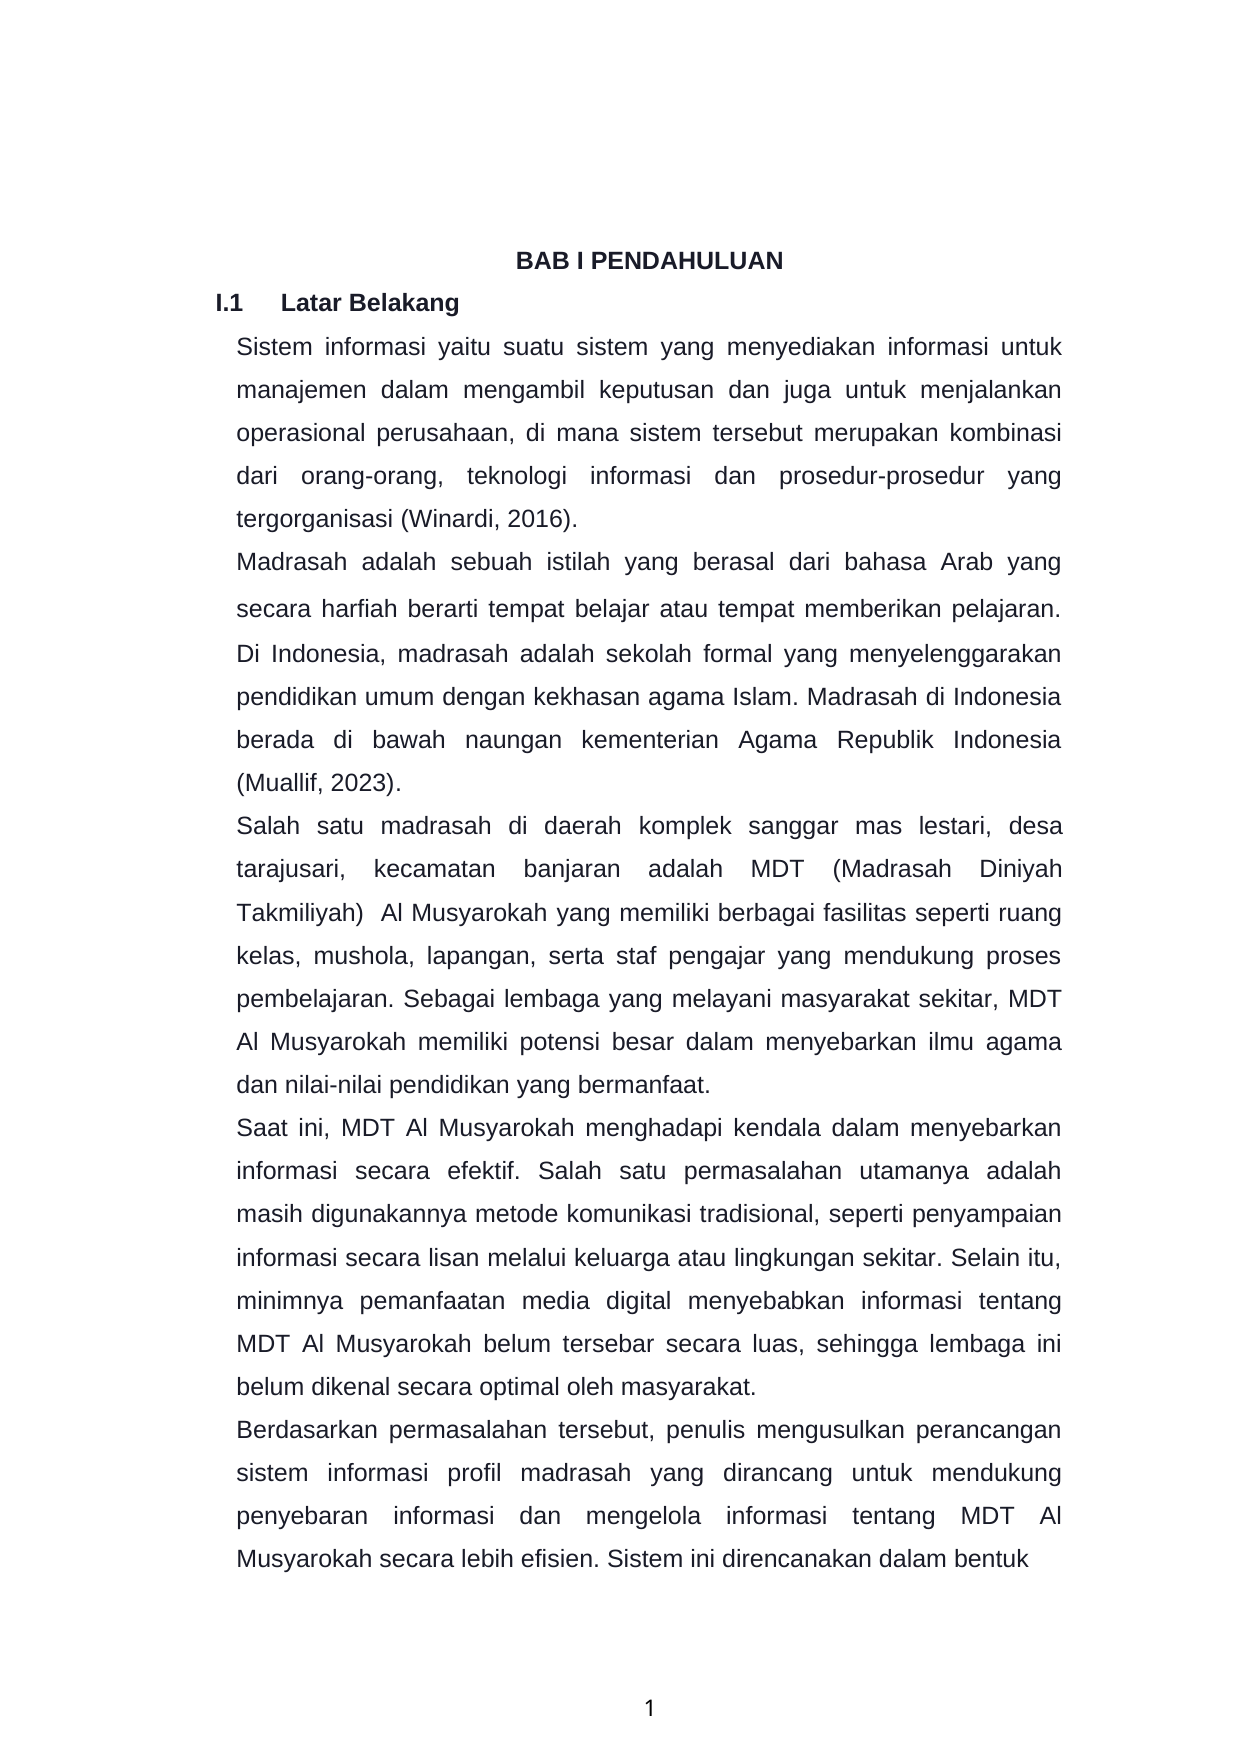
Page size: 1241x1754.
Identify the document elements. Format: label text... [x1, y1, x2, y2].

subtitle BAB I PENDAHULUAN [236, 246, 1063, 275]
text Sistem informasi yaitu suatu sistem yang menyediakan informasi untuk manajemen dalam mengambil keputusan dan juga untuk menjalankan operasional perusahaan, di mana sistem tersebut merupakan kombinasi dari orang-orang, teknologi informasi dan prosedur-prosedur yang tergorganisasi . [236, 332, 1063, 533]
text Salah satu madrasah di daerah komplek sanggar mas lestari, desa tarajusari, kecamatan banjaran adalah MDT (Madrasah Diniyah Takmiliyah) Al Musyarokah yang memiliki berbagai fasilitas seperti ruang kelas, mushola, lapangan, serta staf pengajar yang mendukung proses pembelajaran. Sebagai lembaga yang melayani masyarakat sekitar, MDT Al Musyarokah memiliki potensi besar dalam menyebarkan ilmu agama dan nilai-nilai pendidikan yang bermanfaat. [236, 811, 1063, 1099]
text Berdasarkan permasalahan tersebut, penulis mengusulkan perancangan sistem informasi profil madrasah yang dirancang untuk mendukung penyebaran informasi dan mengelola informasi tentang MDT Al Musyarokah secara lebih efisien. Sistem ini direncanakan dalam bentuk [236, 1415, 1063, 1573]
text Madrasah adalah sebuah istilah yang berasal dari bahasa Arab yang secara harfiah berarti tempat belajar atau tempat memberikan pelajaran. Di Indonesia, madrasah adalah sekolah formal yang menyelenggarakan pendidikan umum dengan kekhasan agama Islam. Madrasah di Indonesia berada di bawah naungan kementerian Agama Republik Indonesia . [236, 547, 1063, 797]
text Saat ini, MDT Al Musyarokah menghadapi kendala dalam menyebarkan informasi secara efektif. Salah satu permasalahan utamanya adalah masih digunakannya metode komunikasi tradisional, seperti penyampaian informasi secara lisan melalui keluarga atau lingkungan sekitar. Selain itu, minimnya pemanfaatan media digital menyebabkan informasi tentang MDT Al Musyarokah belum tersebar secara luas, sehingga lembaga ini belum dikenal secara optimal oleh masyarakat. [236, 1113, 1063, 1401]
subtitle Latar Belakang [243, 288, 1063, 317]
